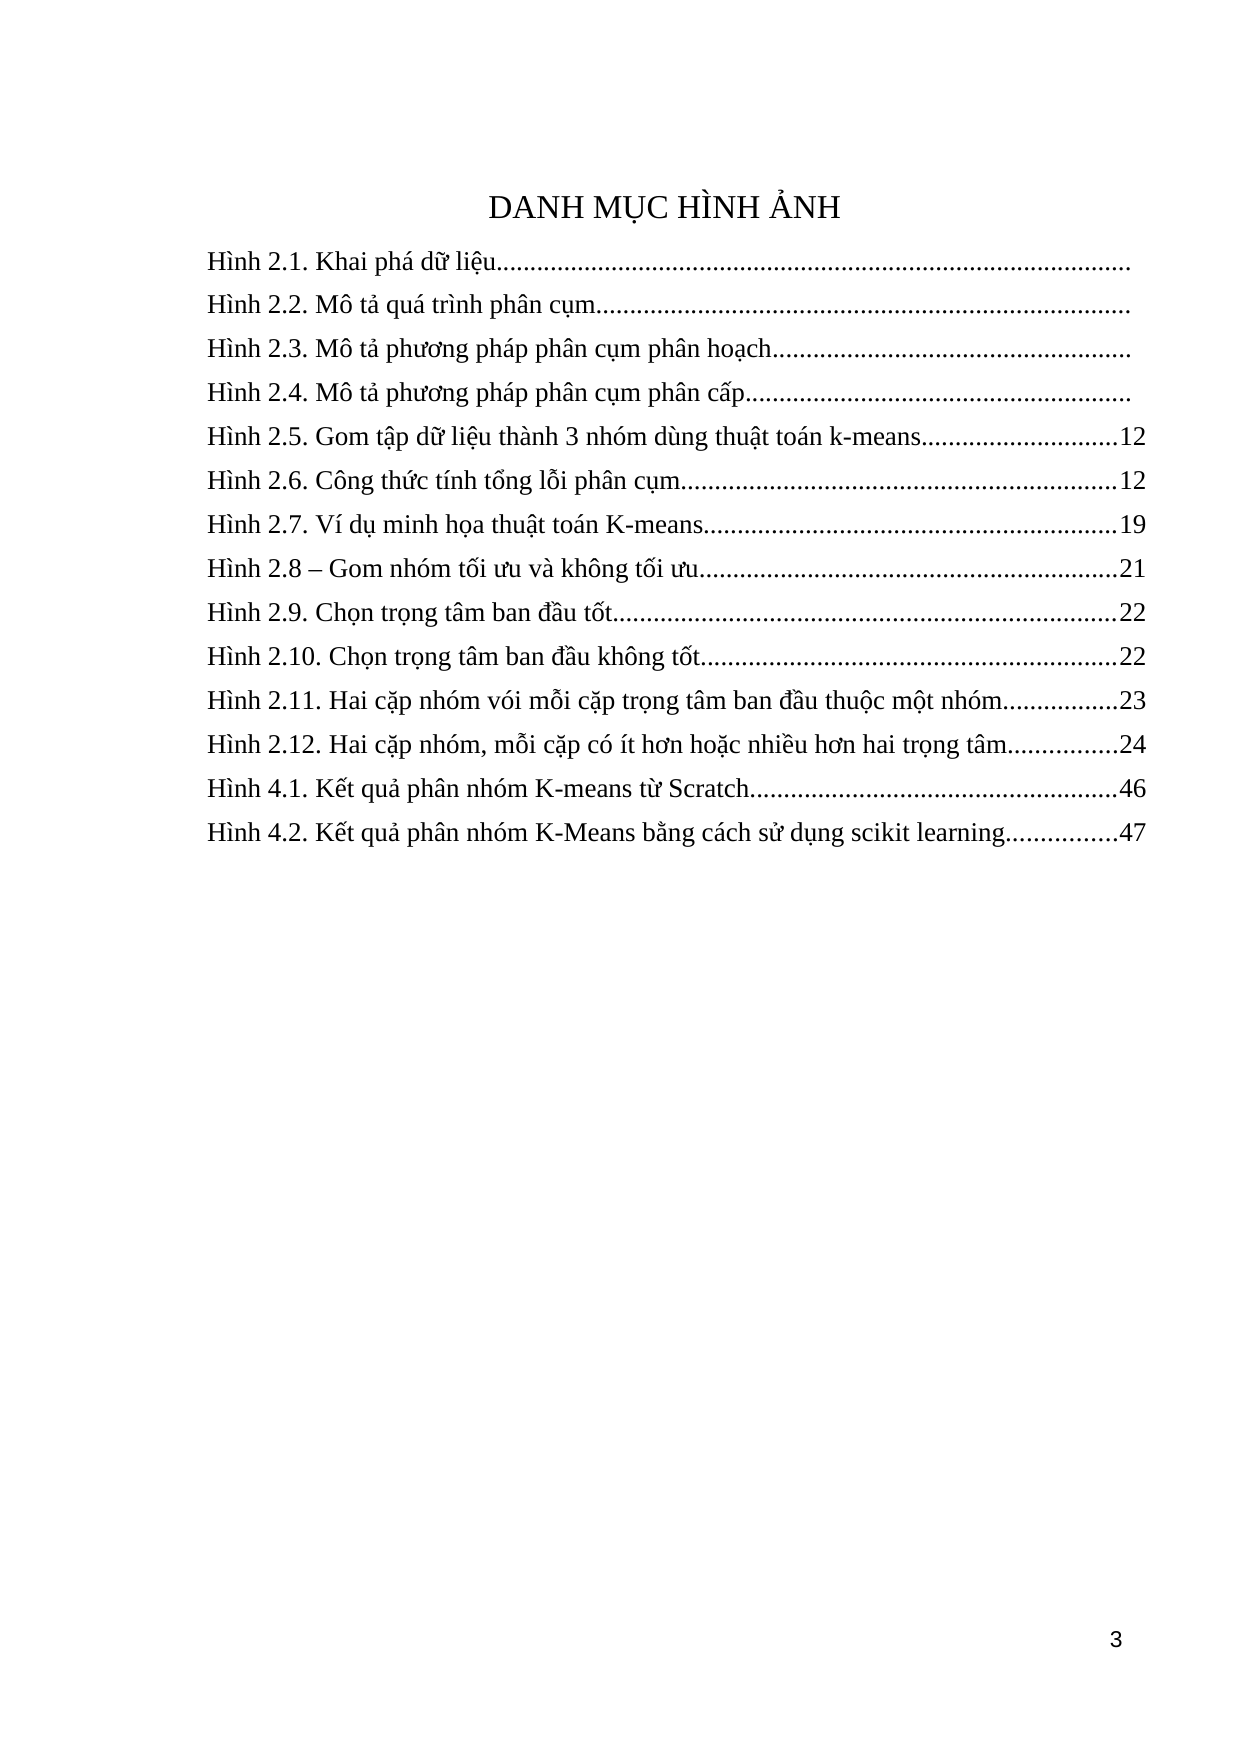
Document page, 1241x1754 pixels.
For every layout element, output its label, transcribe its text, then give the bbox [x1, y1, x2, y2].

text Hình 2.5. Gom tập dữ liệu thành 3 nhóm dùng thuật toán k-means. 12 [207, 421, 1122, 452]
text Hình 2.9. Chọn trọng tâm ban đầu tốt. 22 [207, 596, 1122, 627]
text Hình 4.1. Kết quả phân nhóm K-means từ Scratch. 46 [207, 772, 1122, 803]
text Hình 2.6. Công thức tính tổng lỗi phân cụm 12 [207, 464, 1122, 496]
text Hình 2.10. Chọn trọng tâm ban đầu không tốt. 22 [207, 640, 1122, 671]
text Hình 2.12. Hai cặp nhóm, mỗi cặp có ít hơn hoặc nhiều hơn hai trọng tâm. 24 [207, 728, 1122, 759]
text Hình 4.2. Kết quả phân nhóm K-Means bằng cách sử dụng scikit learning. 47 [207, 816, 535, 847]
text Hình 2.11. Hai cặp nhóm vói mỗi cặp trọng tâm ban đầu thuộc một nhóm. 23 [207, 684, 1122, 715]
text Hình 2.3. Mô tả phương pháp phân cụm phân hoạch 7 [207, 333, 1122, 364]
text DANH MỤC HÌNH ẢNH [207, 187, 1122, 226]
text Hình 2.7. Ví dụ minh họa thuật toán K-means 19 [207, 508, 1122, 539]
text Hình 2.4. Mô tả phương pháp phân cụm phân cấp 8 [207, 377, 1122, 408]
text Hình 2.8 – Gom nhóm tối ưu và không tối ưu. 21 [207, 552, 1122, 583]
text Hình 2.1. Khai phá dữ liệu 5 [207, 245, 1122, 276]
text Hình 2.2. Mô tả quá trình phân cụm 6 [207, 289, 1122, 320]
